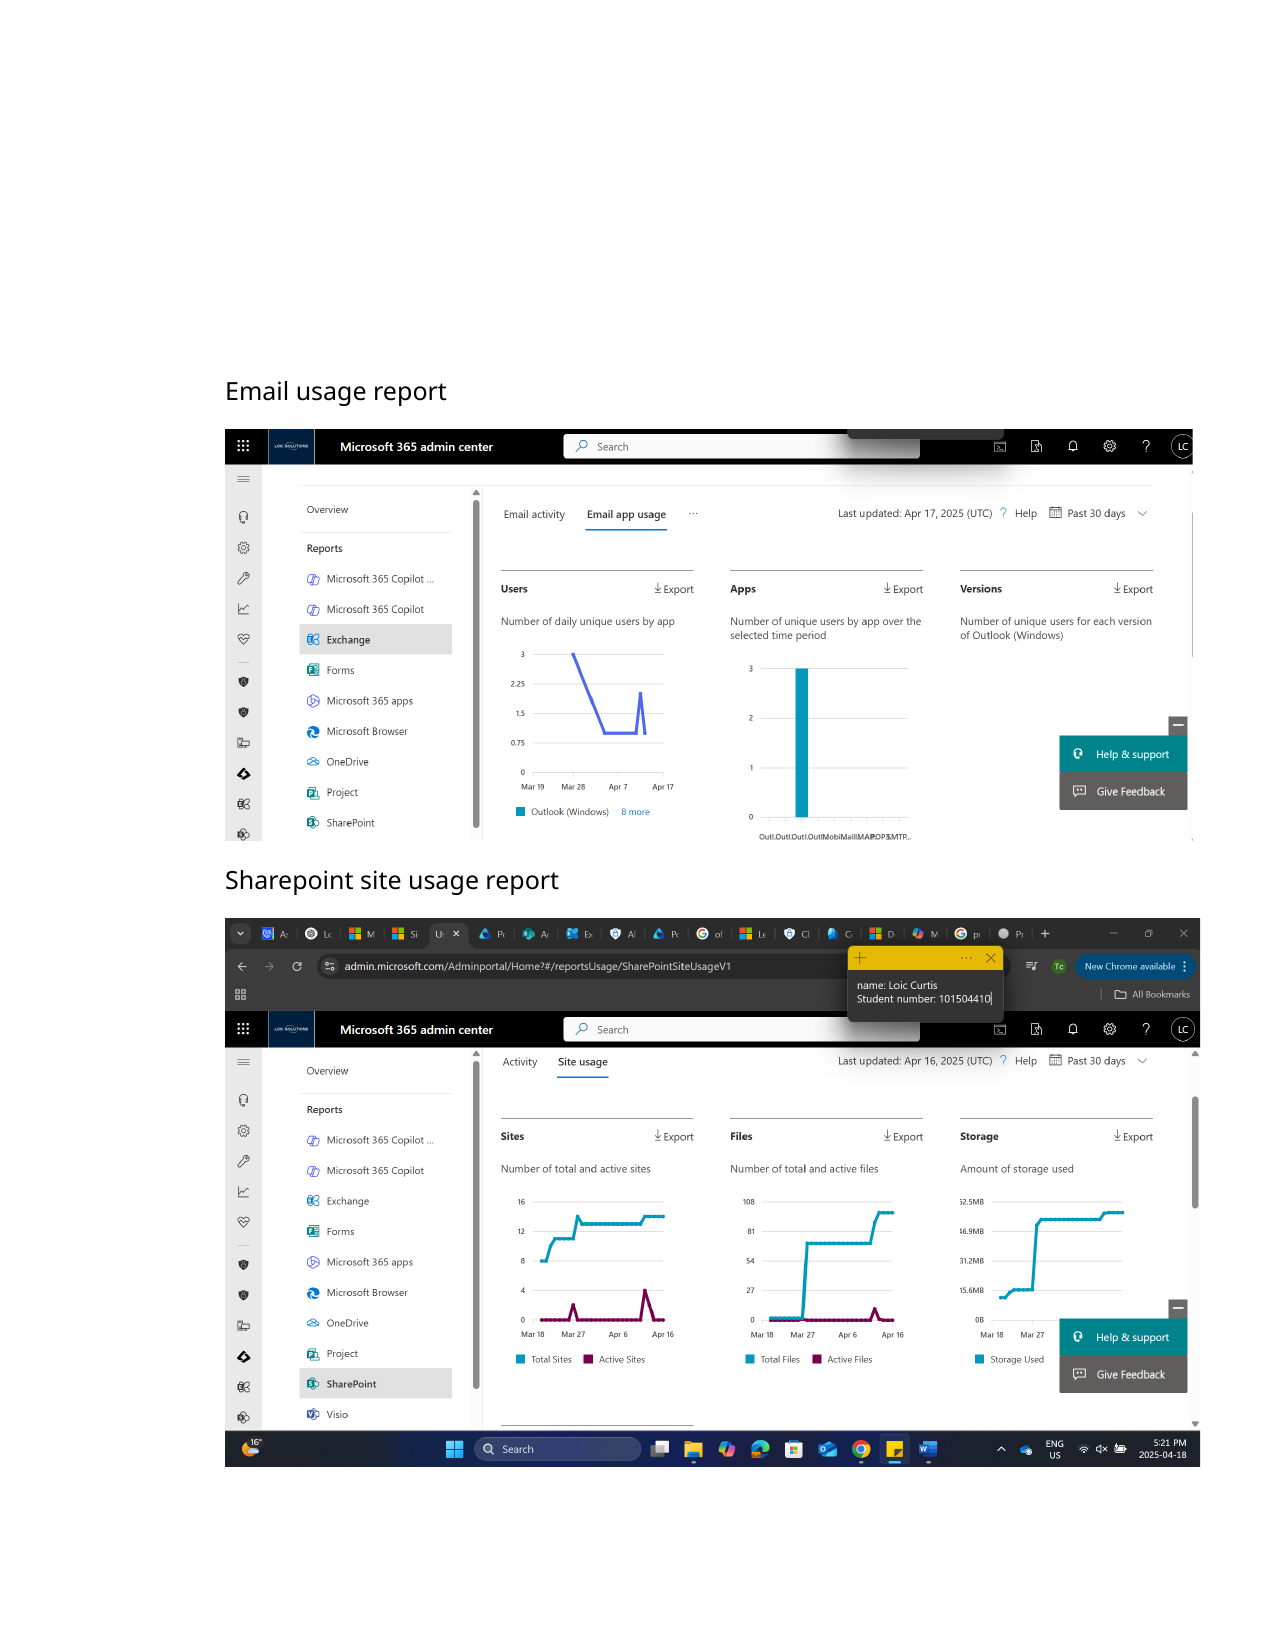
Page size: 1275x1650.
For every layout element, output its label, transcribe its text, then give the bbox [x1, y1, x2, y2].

text Sharepoint site usage report [225, 862, 1125, 896]
text Email usage report [225, 373, 1125, 407]
picture [225, 918, 1200, 1467]
picture [225, 429, 1193, 841]
